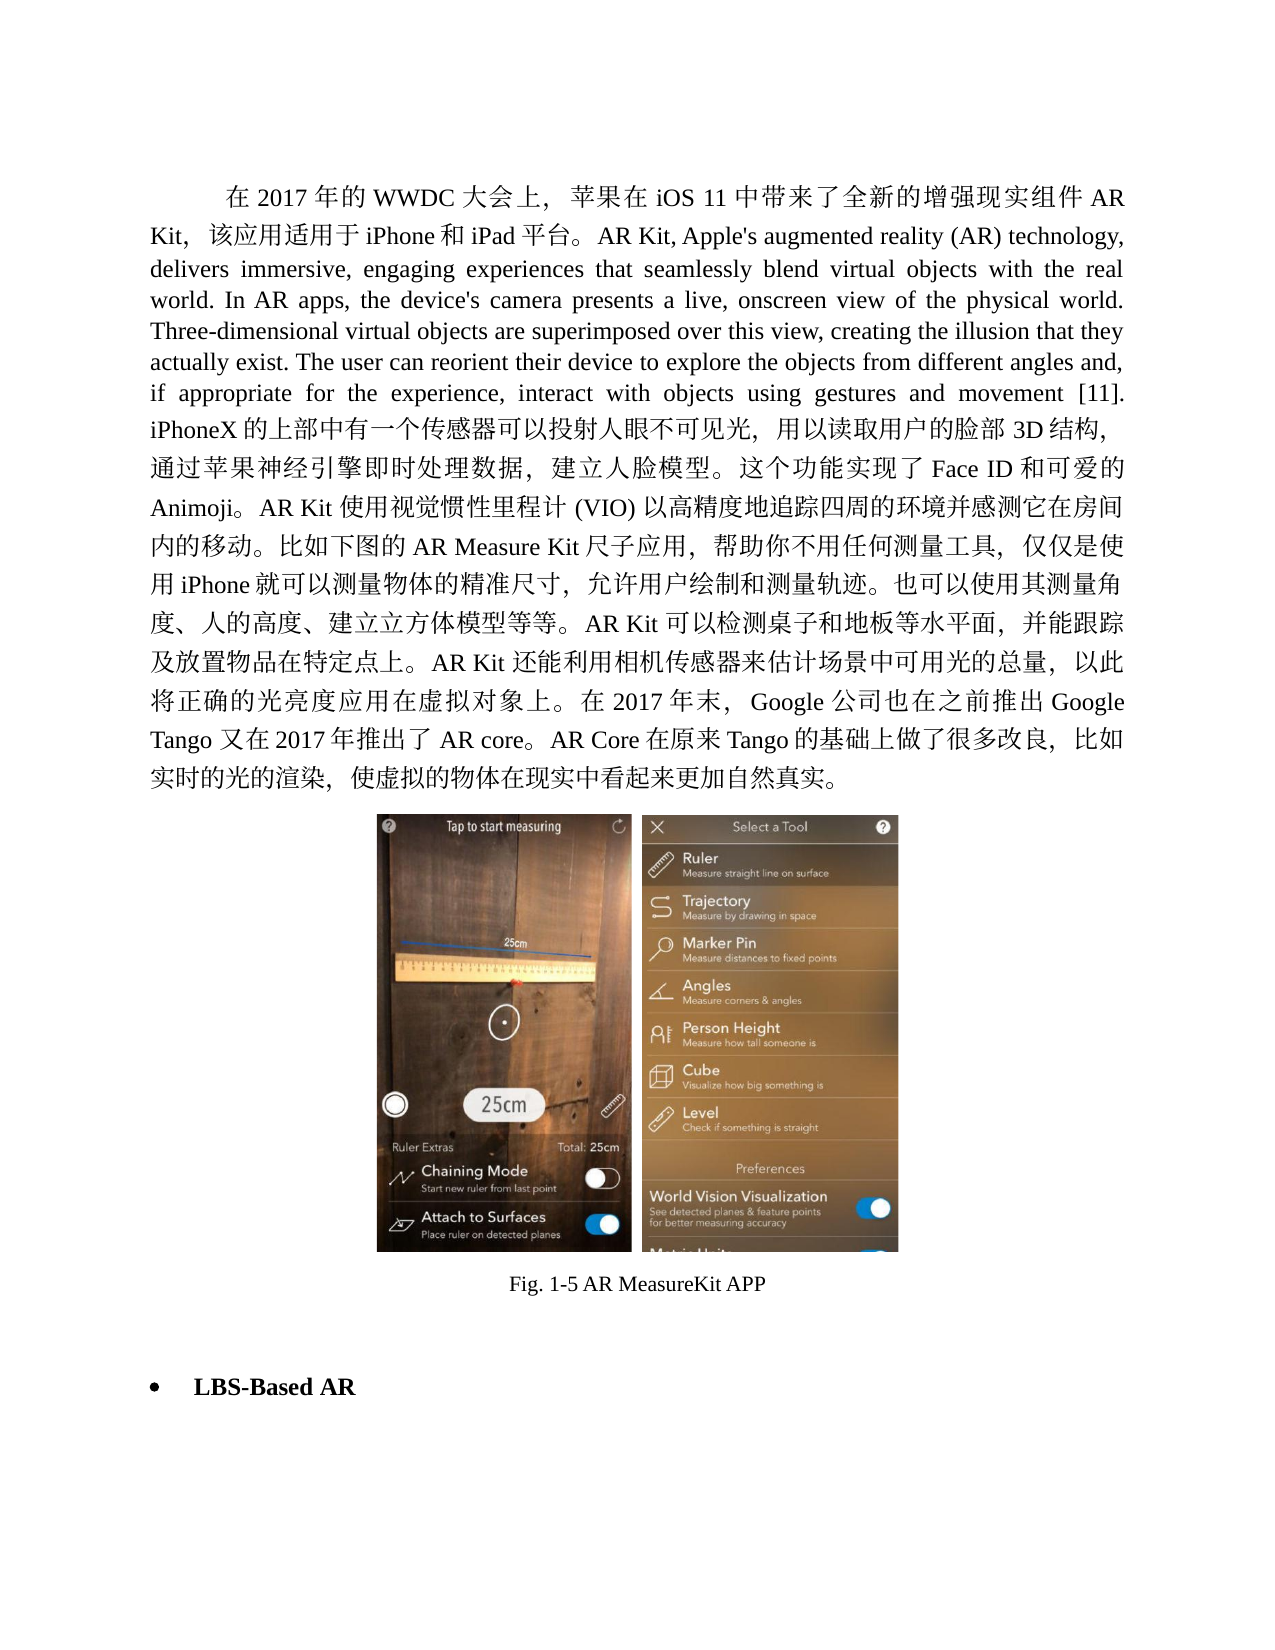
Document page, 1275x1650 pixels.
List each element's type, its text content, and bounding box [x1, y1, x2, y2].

text 在2017年的WWDC大会上，苹果在iOS 11中带来了全新的增强现实组件AR Kit，该应用适用于iPhone和iPad平台。AR Kit, Apple's augmented reality (AR) technology, delivers immersive, engaging experiences that seamlessly blend virtual objects with the real world. In AR apps, the device's camera presents a live, onscreen view of the physical world. Three-dimensional virtual objects are superimposed over this view, creating the illusion that they actually exist. The user can reorient their device to explore the objects from different angles and, if appropriate for the experience, interact with objects using gestures and movement [11]. iPhoneX的上部中有一个传感器可以投射人眼不可见光，用以读取用户的脸部3D结构，通过苹果神经引擎即时处理数据，建立人脸模型。这个功能实现了Face ID和可爱的Animoji。AR Kit 使用视觉惯性里程计 (VIO) 以高精度地追踪四周的环境并感测它在房间内的移动。比如下图的AR Measure Kit尺子应用，帮助你不用任何测量工具，仅仅是使用iPhone就可以测量物体的精准尺寸，允许用户绘制和测量轨迹。也可以使用其测量角度、人的高度、建立立方体模型等等。AR Kit 可以检测桌子和地板等水平面，并能跟踪及放置物品在特定点上。AR Kit 还能利用相机传感器来估计场景中可用光的总量，以此将正确的光亮度应用在虚拟对象上。在2017年末，Google公司也在之前推出Google Tango 又在2017年推出了 AR core。AR Core在原来Tango的基础上做了很多改良，比如实时的光的渲染，使虚拟的物体在现实中看起来更加自然真实。 [150, 177, 1125, 794]
picture [376, 814, 632, 1252]
picture [642, 815, 899, 1252]
text Fig. 1-5 AR MeasureKit APP [150, 1271, 1125, 1296]
list LBS-Based AR [150, 1362, 1125, 1404]
